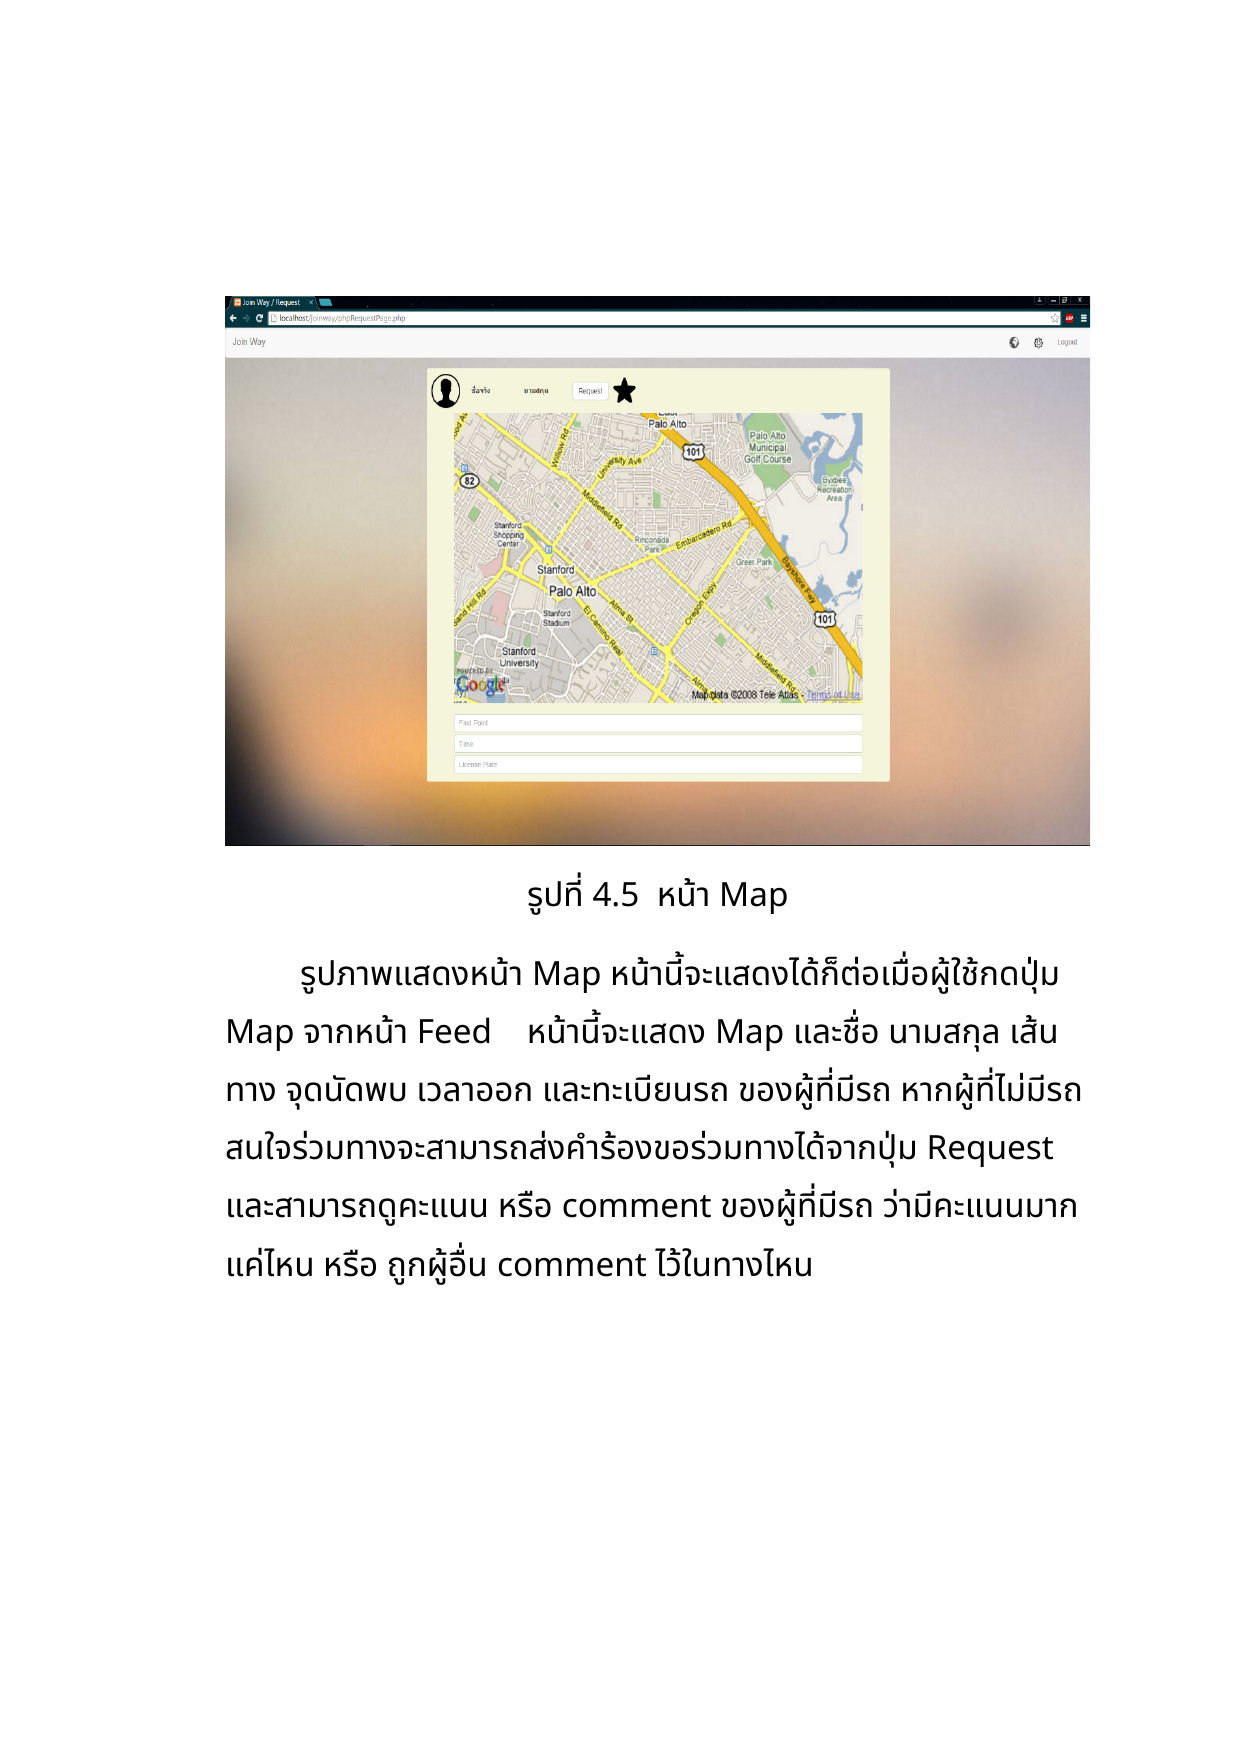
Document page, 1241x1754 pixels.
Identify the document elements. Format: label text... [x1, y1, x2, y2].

text รูปภาพแสดงหน้า Map หน้านี้จะแสดงได้ก็ต่อเมื่อผู้ใช้กดปุ่ม Map จากหน้า Feed หน้านี้จะแสดง Map และชื่อ นามสกุล เส้นทาง จุดนัดพบ เวลาออก และทะเบียนรถ ของผู้ที่มีรถ หากผู้ที่ไม่มีรถสนใจร่วมทางจะสามารถส่งคำร้องขอร่วมทางได้จากปุ่ม Request และสามารถดูคะแนน หรือ comment ของผู้ที่มีรถ ว่ามีคะแนนมากแค่ไหน หรือ ถูกผู้อื่น comment ไว้ในทางไหน [225, 950, 1090, 1291]
picture [225, 296, 1091, 846]
text รูปที่ 4.5 หน้า Map [225, 871, 1090, 922]
